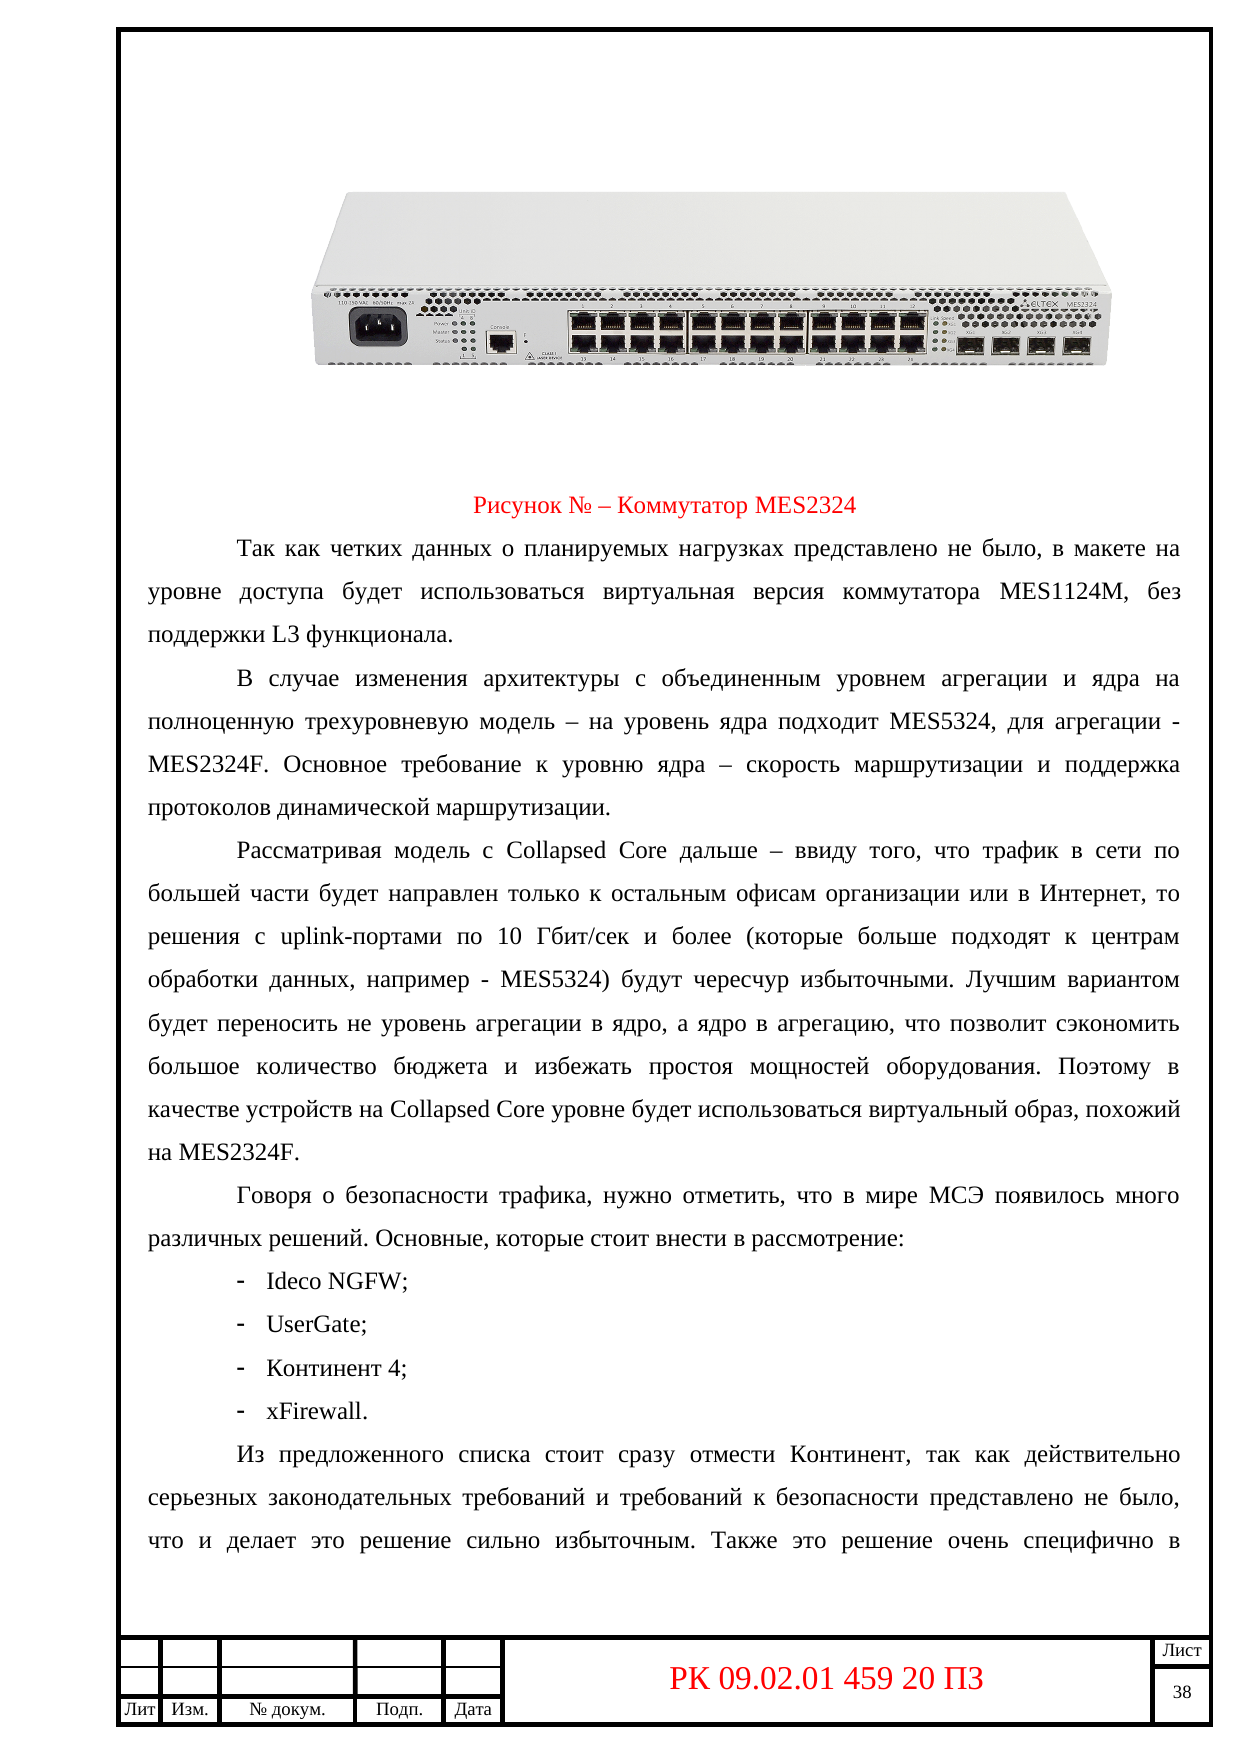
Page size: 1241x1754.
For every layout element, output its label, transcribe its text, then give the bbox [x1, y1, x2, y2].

list UserGate; [148, 1309, 1181, 1338]
list Континент 4; [148, 1353, 1181, 1381]
text Рисунок № – Коммутатор MES2324 [148, 490, 1181, 519]
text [148, 1439, 1181, 1554]
list Ideco NGFW; [148, 1266, 1181, 1295]
text В случае изменения архитектуры с объединенным уровнем агрегации и ядра на полноценную трехуровневую модель – на уровень ядра подходит MES5324, для агрегации - MES2324F. Основное требование к уровню ядра – скорость маршрутизации и поддержка протоколов динамической маршрутизации. [148, 663, 1181, 821]
list xFirewall. [148, 1396, 1181, 1424]
text Говоря о безопасности трафика, нужно отметить, что в мире МСЭ появилось много различных решений. Основные, которые стоит внести в рассмотрение: [148, 1180, 1181, 1252]
picture [273, 88, 1145, 476]
text Так как четких данных о планируемых нагрузках представлено не было, в макете на уровне доступа будет использоваться виртуальная версия коммутатора MES1124M, без поддержки L3 функционала. [148, 533, 1181, 648]
text Рассматривая модель с Collapsed Core дальше – ввиду того, что трафик в сети по большей части будет направлен только к остальным офисам организации или в Интернет, то решения с uplink-портами по 10 Гбит/сек и более (которые больше подходят к центрам обработки данных, например - MES5324) будут чересчур избыточными. Лучшим вариантом будет переносить не уровень агрегации в ядро, а ядро в агрегацию, что позволит сэкономить большое количество бюджета и избежать простоя мощностей оборудования. Поэтому в качестве устройств на Collapsed Core уровне будет использоваться виртуальный образ, похожий на MES2324F. [148, 835, 1181, 1166]
